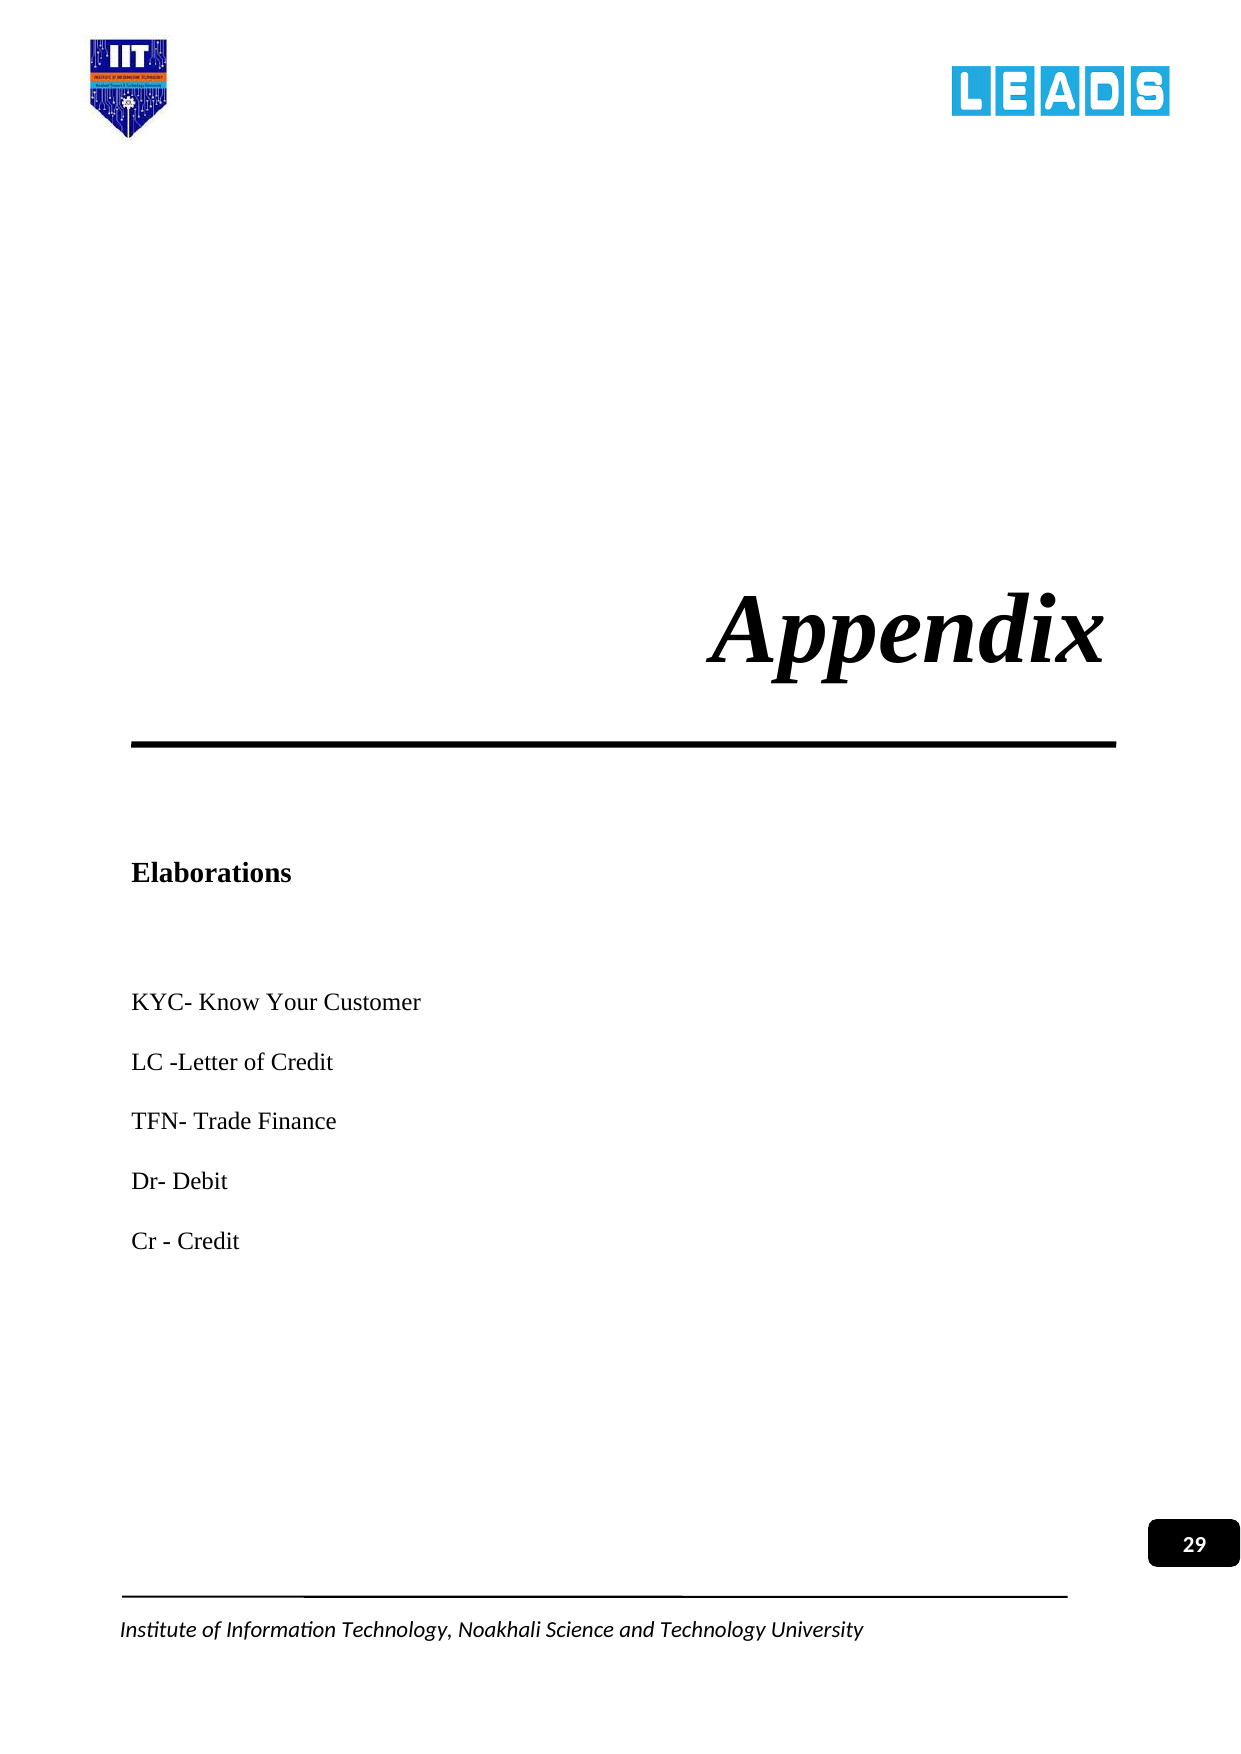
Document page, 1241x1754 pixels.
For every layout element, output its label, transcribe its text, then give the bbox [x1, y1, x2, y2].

subtitle Elaborations [131, 855, 1116, 889]
text Cr - Credit [131, 1226, 1116, 1255]
text KYC- Know Your Customer [131, 987, 1116, 1016]
text Dr- Debit [131, 1166, 1116, 1195]
picture [69, 35, 188, 142]
picture [947, 60, 1174, 122]
text TFN- Trade Finance [131, 1106, 1116, 1135]
text LC -Letter of Credit [131, 1047, 1116, 1075]
subtitle Appendix [131, 569, 1116, 684]
